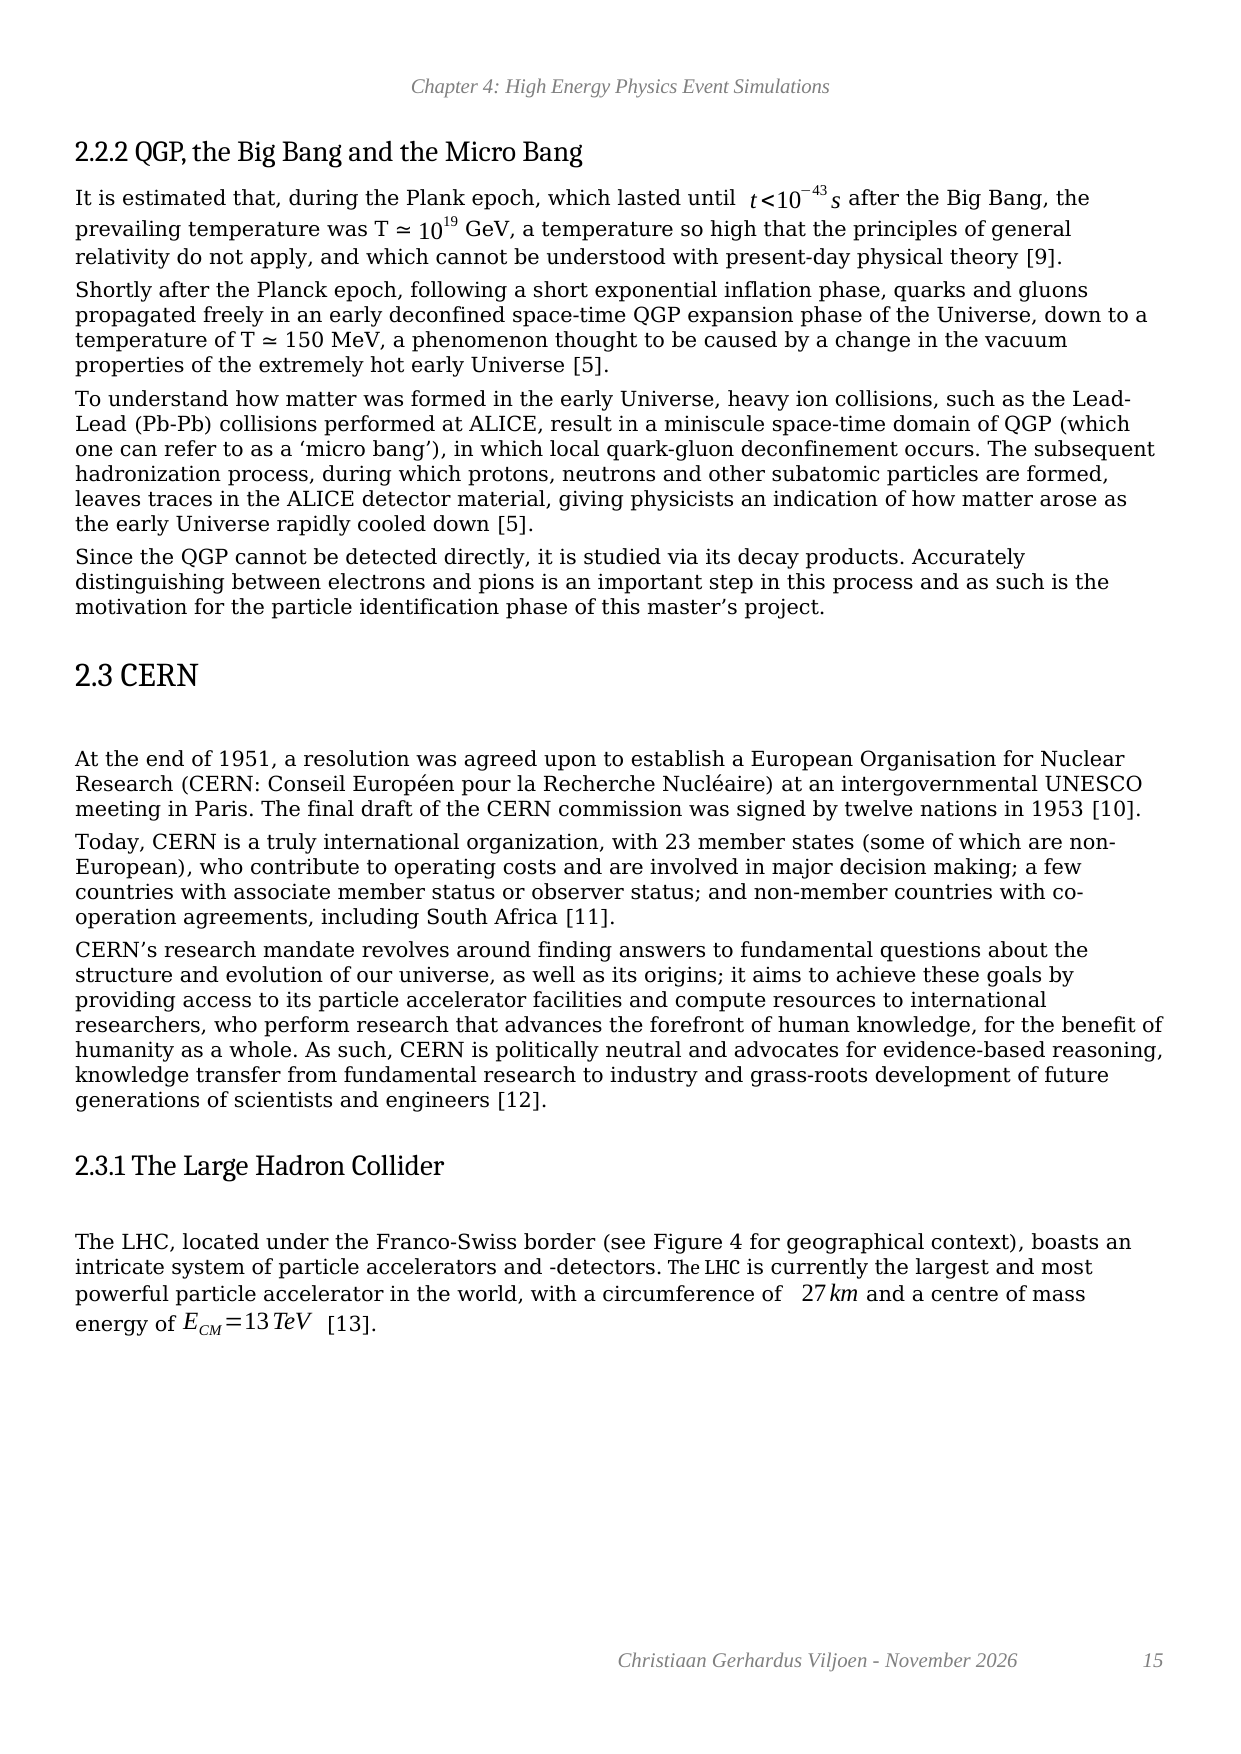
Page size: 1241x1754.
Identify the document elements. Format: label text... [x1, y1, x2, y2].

text To understand how matter was formed in the early Universe, heavy ion collisions, such as the Lead-Lead (Pb-Pb) collisions performed at ALICE, result in a miniscule space-time domain of QGP (which one can refer to as a ‘micro bang’), in which local quark-gluon deconfinement occurs. The subsequent hadronization process, during which protons, neutrons and other subatomic particles are formed, leaves traces in the ALICE detector material, giving physicists an indication of how matter arose as the early Universe rapidly cooled down . [75, 385, 1165, 535]
text Today, CERN is a truly international organization, with 23 member states (some of which are non-European), who contribute to operating costs and are involved in major decision making; a few countries with associate member status or observer status; and non-member countries with co-operation agreements, including South Africa . [75, 829, 1165, 929]
text CERN’s research mandate revolves around finding answers to fundamental questions about the structure and evolution of our universe, as well as its origins; it aims to achieve these goals by providing access to its particle accelerator facilities and compute resources to international researchers, who perform research that advances the forefront of human knowledge, for the benefit of humanity as a whole. As such, CERN is politically neutral and advocates for evidence-based reasoning, knowledge transfer from fundamental research to industry and grass-roots development of future generations of scientists and engineers . [75, 937, 1165, 1112]
text The LHC, located under the Franco-Swiss border (see Figure 4 for geographical context), boasts an intricate system of particle accelerators and -detectors. The LHC is currently the largest and most powerful particle accelerator in the world, with a circumference of and a centre of mass energy of . [75, 1229, 1165, 1339]
text Since the QGP cannot be detected directly, it is studied via its decay products. Accurately distinguishing between electrons and pions is an important step in this process and as such is the motivation for the particle identification phase of this master’s project. [75, 544, 1165, 619]
subtitle The Large Hadron Collider [75, 1149, 1165, 1183]
text It is estimated that, during the Plank epoch, which lasted until after the Big Bang, the prevailing temperature was T ≃ GeV, a temperature so high that the principles of general relativity do not apply, and which cannot be understood with present-day physical theory . [75, 181, 1165, 269]
subtitle QGP, the Big Bang and the Micro Bang [75, 135, 1165, 169]
subtitle CERN [75, 656, 1165, 694]
text Shortly after the Planck epoch, following a short exponential inflation phase, quarks and gluons propagated freely in an early deconfined space-time QGP expansion phase of the Universe, down to a temperature of T ≃ 150 MeV, a phenomenon thought to be caused by a change in the vacuum properties of the extremely hot early Universe . [75, 277, 1165, 377]
text At the end of 1951, a resolution was agreed upon to establish a European Organisation for Nuclear Research (CERN: Conseil Européen pour la Recherche Nucléaire) at an intergovernmental UNESCO meeting in Paris. The final draft of the CERN commission was signed by twelve nations in 1953 . [75, 745, 1165, 820]
